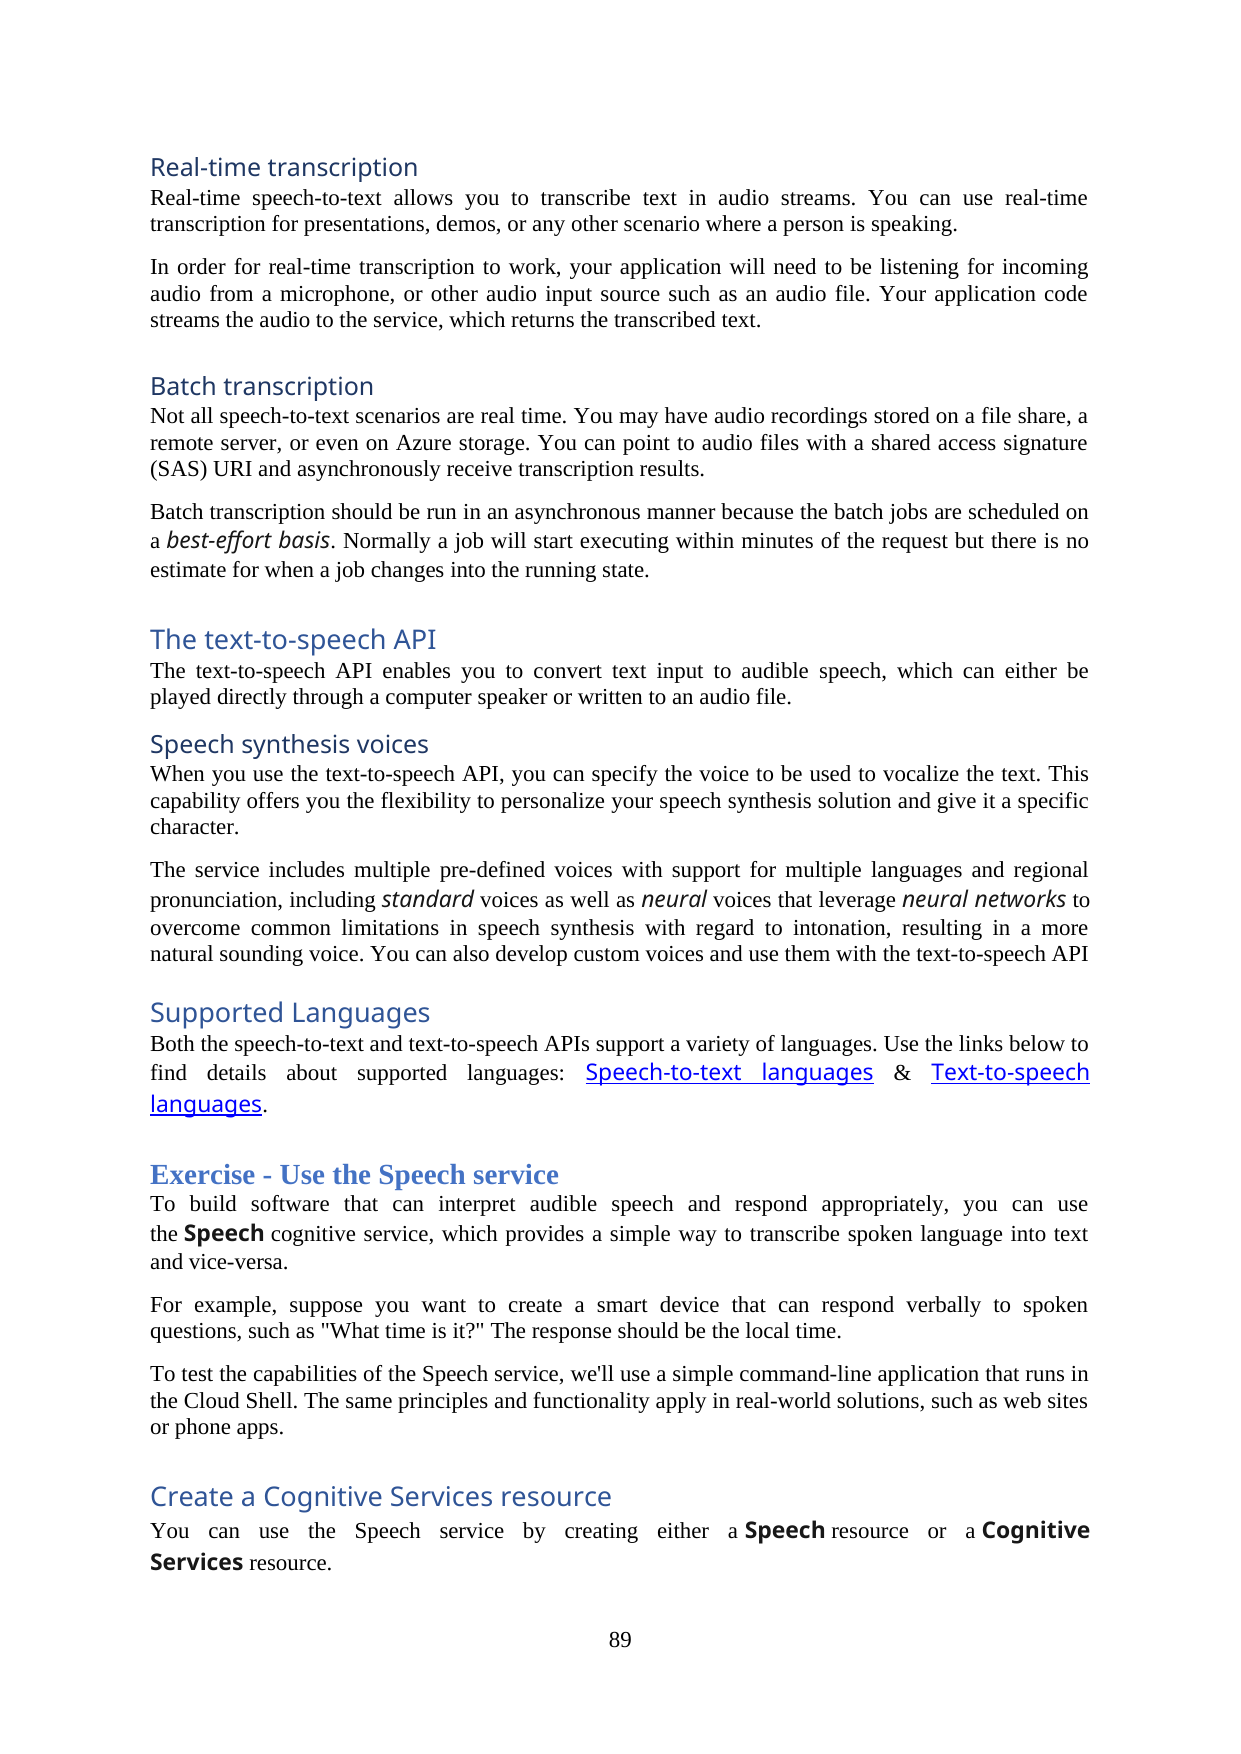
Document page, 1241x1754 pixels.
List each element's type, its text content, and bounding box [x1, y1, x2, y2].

text Batch transcription should be run in an asynchronous manner because the batch jobs are scheduled on a best-effort basis. Normally a job will start executing within minutes of the request but there is no estimate for when a job changes into the running state. [150, 498, 1090, 582]
text The service includes multiple pre-defined voices with support for multiple languages and regional pronunciation, including standard voices as well as neural voices that leverage neural networks to overcome common limitations in speech synthesis with regard to intonation, resulting in a more natural sounding voice. You can also develop custom voices and use them with the text-to-speech API [150, 856, 1090, 966]
subtitle The text-to-speech API [150, 620, 1090, 657]
subtitle Speech synthesis voices [150, 726, 1090, 760]
subtitle Batch transcription [150, 368, 1090, 402]
text For example, suppose you want to create a smart device that can respond verbally to spoken questions, such as "What time is it?" The response should be the local time. [150, 1291, 1090, 1344]
subtitle Supported Languages [150, 993, 1090, 1030]
text Not all speech-to-text scenarios are real time. You may have audio recordings stored on a file share, a remote server, or even on Azure storage. You can point to audio files with a shared access signature (SAS) URI and asynchronously receive transcription results. [150, 402, 1090, 481]
text Real-time speech-to-text allows you to transcribe text in audio streams. You can use real-time transcription for presentations, demos, or any other scenario where a person is speaking. [150, 184, 1090, 237]
text Exercise - Use the Speech service [150, 1157, 1090, 1190]
text When you use the text-to-speech API, you can specify the voice to be used to vocalize the text. This capability offers you the flexibility to personalize your speech synthesis solution and give it a specific character. [150, 760, 1090, 839]
text Both the speech-to-text and text-to-speech APIs support a variety of languages. Use the links below to find details about supported languages: Speech-to-text languages & Text-to-speech languages. [150, 1030, 1090, 1119]
text To test the capabilities of the Speech service, we'll use a simple command-line application that runs in the Cloud Shell. The same principles and functionality apply in real-world solutions, such as web sites or phone apps. [150, 1360, 1090, 1439]
text To build software that can interpret audible speech and respond appropriately, you can use the Speech cognitive service, which provides a simple way to transcribe spoken language into text and vice-versa. [150, 1190, 1090, 1274]
text The text-to-speech API enables you to convert text input to audible speech, which can either be played directly through a computer speaker or written to an audio file. [150, 657, 1090, 710]
text You can use the Speech service by creating either a Speech resource or a Cognitive Services resource. [150, 1514, 1090, 1577]
subtitle Real-time transcription [150, 150, 1090, 184]
subtitle Create a Cognitive Services resource [150, 1478, 1090, 1514]
text In order for real-time transcription to work, your application will need to be listening for incoming audio from a microphone, or other audio input source such as an audio file. Your application code streams the audio to the service, which returns the transcribed text. [150, 253, 1090, 332]
